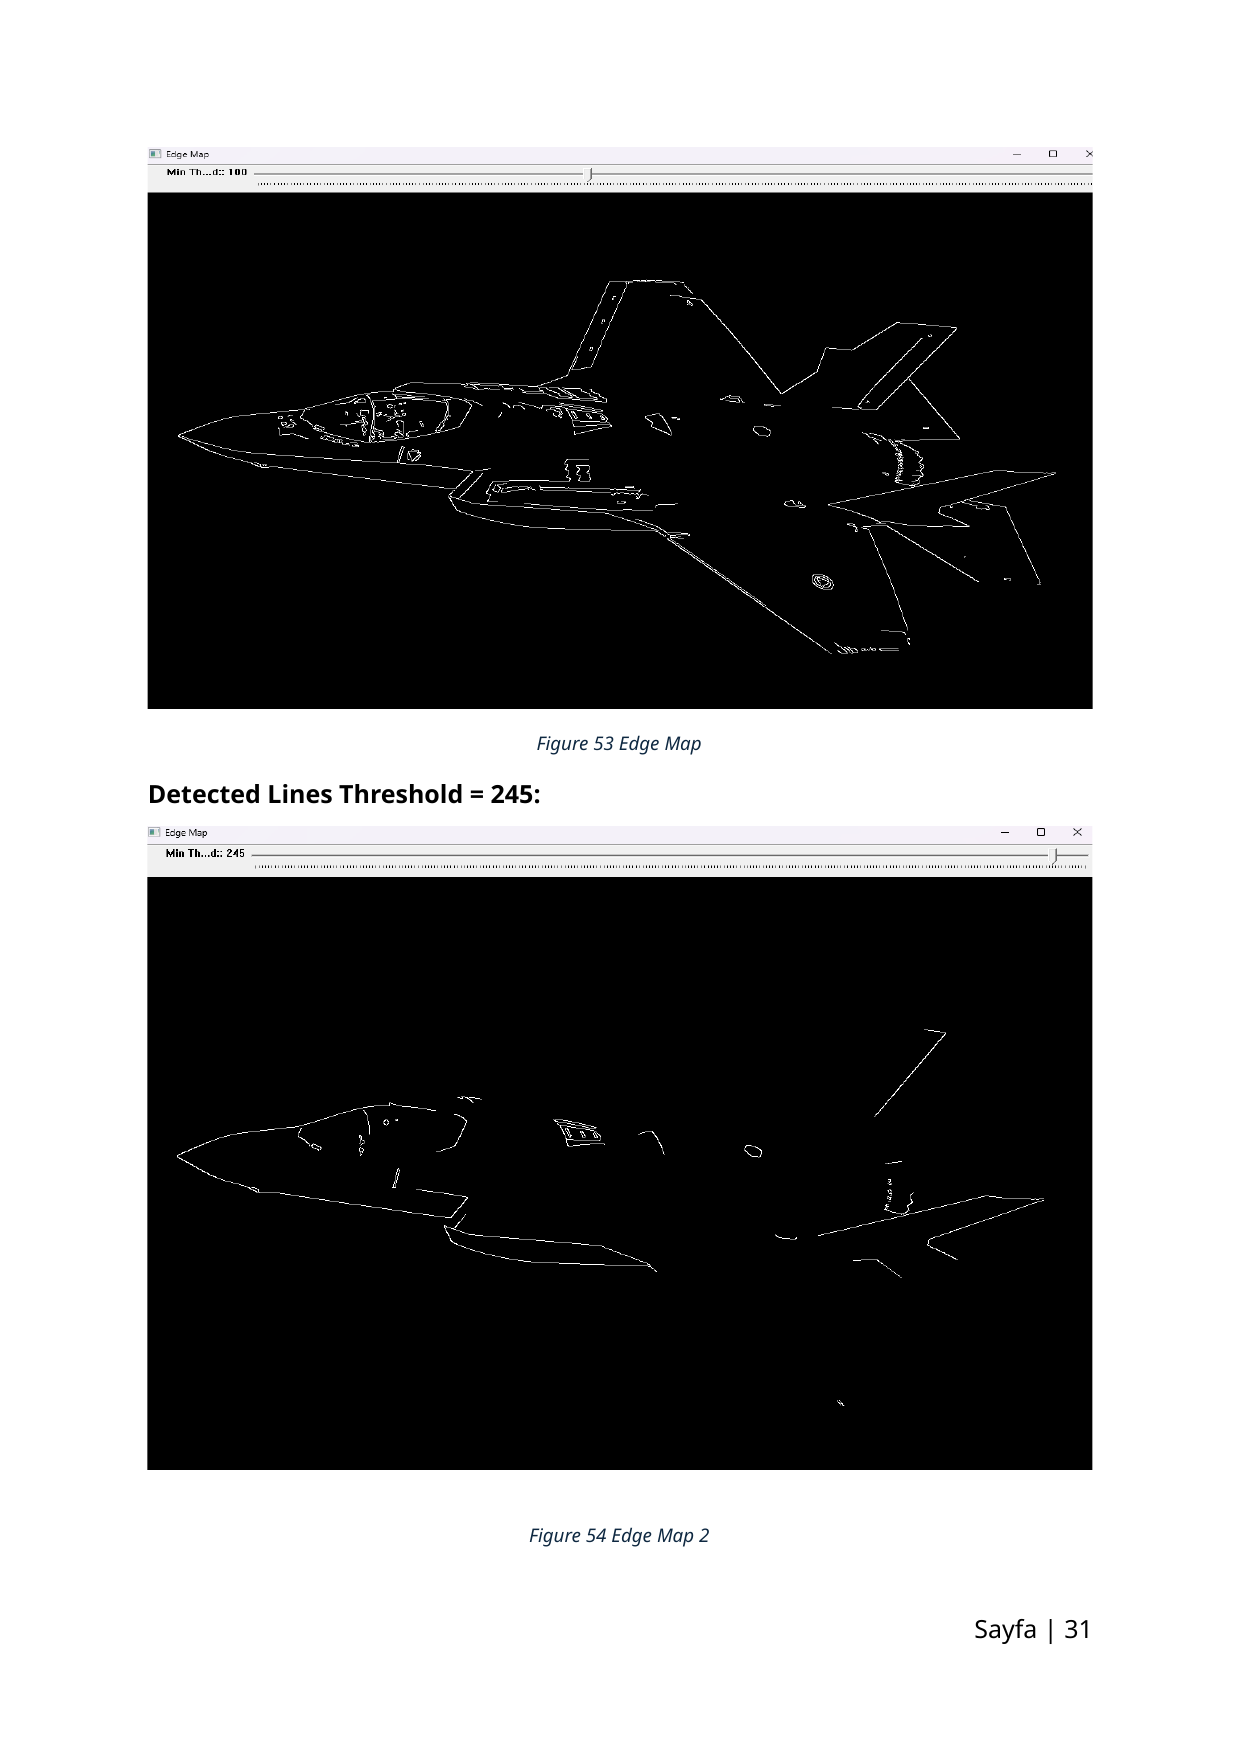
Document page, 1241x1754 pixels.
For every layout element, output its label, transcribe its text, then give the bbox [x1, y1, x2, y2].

text Detected Lines Threshold = 245: [148, 777, 1093, 811]
picture [147, 826, 1093, 1470]
picture [147, 147, 1093, 709]
text Figure 53 Edge Map [148, 731, 1093, 756]
